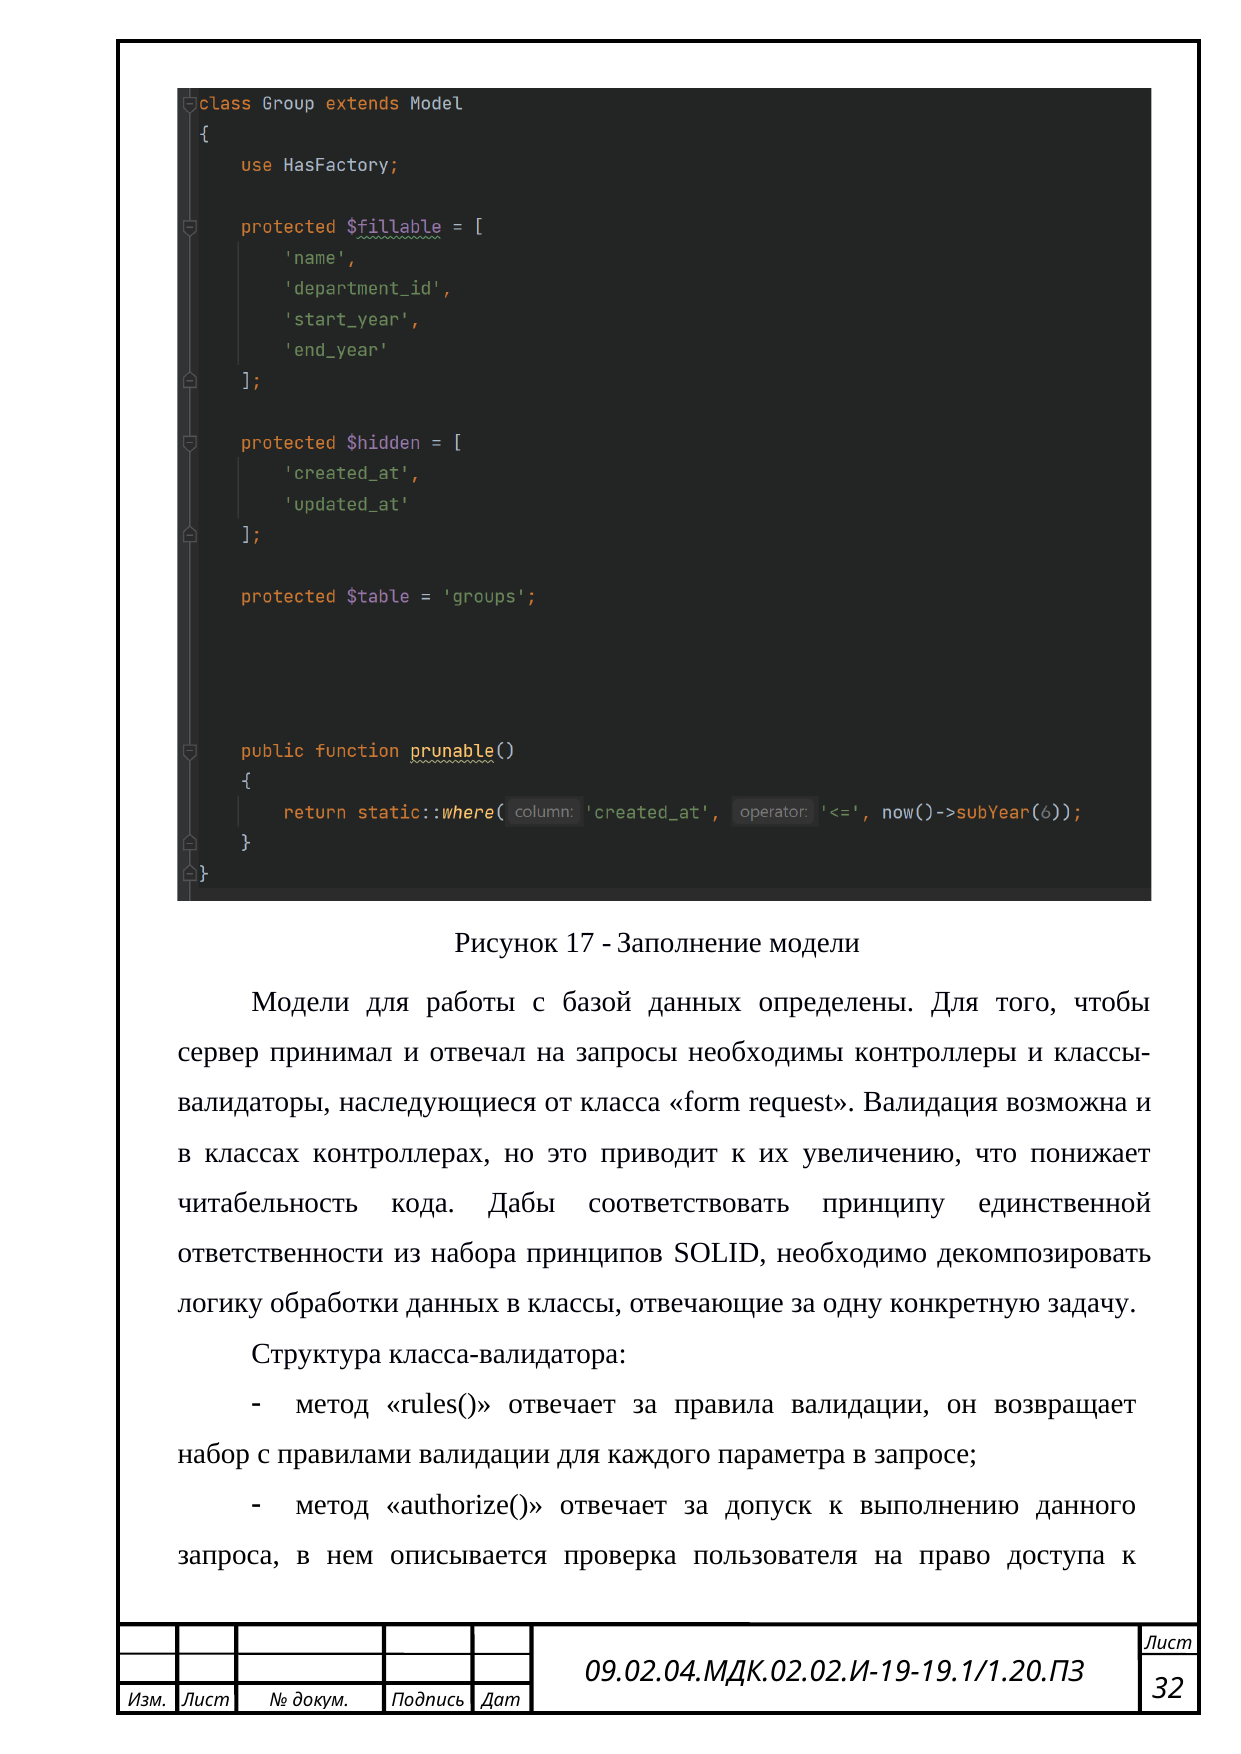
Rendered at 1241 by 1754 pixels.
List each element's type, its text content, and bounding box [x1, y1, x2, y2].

list метод «rules()» отвечает за правила валидации, он возвращает набор с правилами валидации для каждого параметра в запросе; [177, 1386, 1137, 1470]
picture [177, 88, 1152, 901]
text Структура класса-валидатора: [177, 1336, 1152, 1369]
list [177, 1487, 1137, 1571]
text Заполнение модели [177, 925, 1137, 959]
text Модели для работы с базой данных определены. Для того, чтобы сервер принимал и отвечал на запросы необходимы контроллеры и классы-валидаторы, наследующиеся от класса «form request». Валидация возможна и в классах контроллерах, но это приводит к их увеличению, что понижает читабельность кода. Дабы соответствовать принципу единственной ответственности из набора принципов SOLID, необходимо декомпозировать логику обработки данных в классы, отвечающие за одну конкретную задачу. [177, 984, 1152, 1319]
